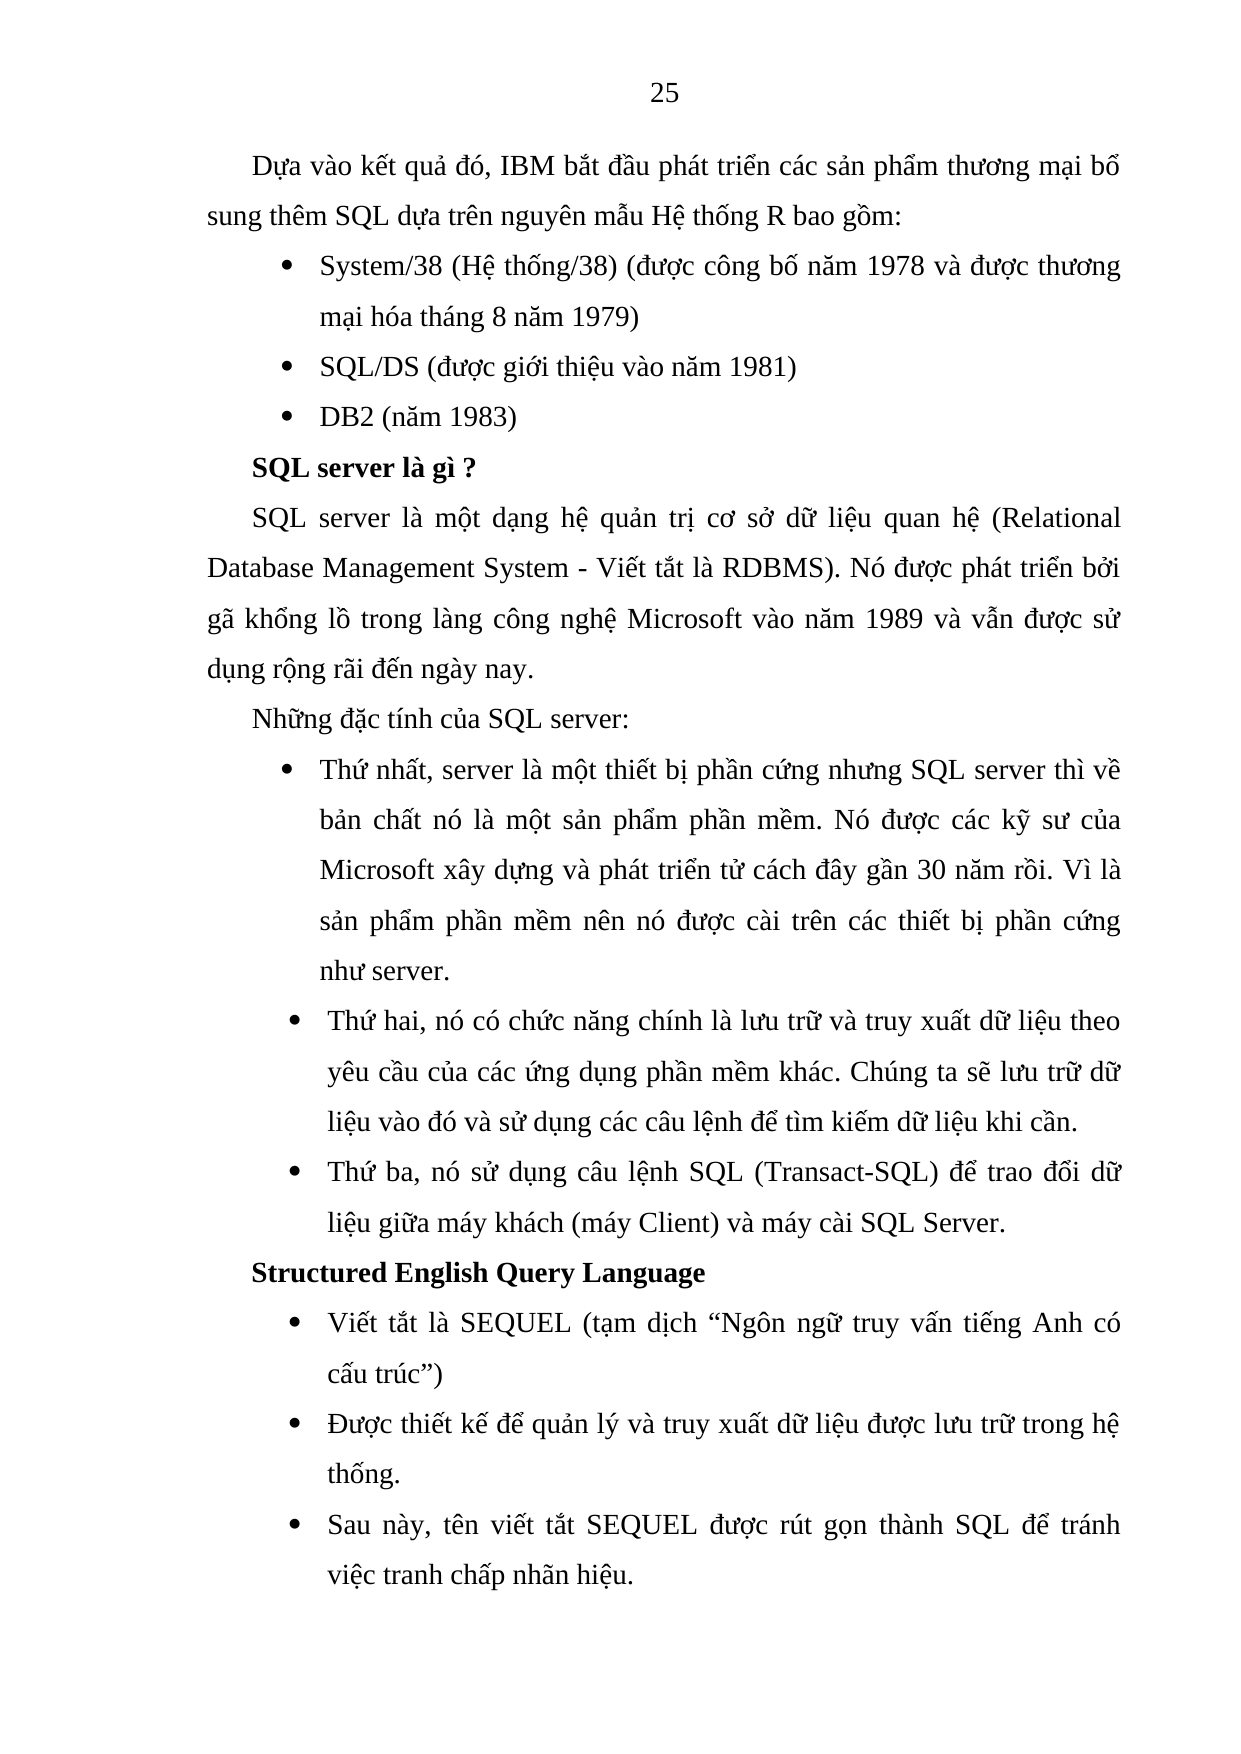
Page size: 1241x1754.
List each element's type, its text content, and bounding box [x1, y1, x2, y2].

list System/38 (Hệ thống/38) (được công bố năm 1978 và được thương mại hóa tháng 8 năm 1979) [282, 248, 1122, 332]
list Viết tắt là SEQUEL (tạm dịch “Ngôn ngữ truy vấn tiếng Anh có cấu trúc”) [289, 1306, 1122, 1389]
text Những đặc tính của SQL server: [207, 701, 1122, 735]
list Thứ nhất, server là một thiết bị phần cứng nhưng SQL server thì về bản chất nó là một sản phẩm phần mềm. Nó được các kỹ sư của Microsoft xây dựng và phát triển tử cách đây gần 30 năm rồi. Vì là sản phẩm phần mềm nên nó được cài trên các thiết bị phần cứng như server. [282, 752, 1122, 987]
list Được thiết kế để quản lý và truy xuất dữ liệu được lưu trữ trong hệ thống. [289, 1406, 1122, 1490]
list DB2 (năm 1983) [282, 399, 1122, 433]
list Sau này, tên viết tắt SEQUEL được rút gọn thành SQL để tránh việc tranh chấp nhãn hiệu. [289, 1507, 1122, 1591]
text SQL server là một dạng hệ quản trị cơ sở dữ liệu quan hệ (Relational Database Management System - Viết tắt là RDBMS). Nó được phát triển bởi gã khổng lồ trong làng công nghệ Microsoft vào năm 1989 và vẫn được sử dụng rộng rãi đến ngày nay. [207, 500, 1122, 685]
list Thứ ba, nó sử dụng câu lệnh SQL (Transact-SQL) để trao đổi dữ liệu giữa máy khách (máy Client) và máy cài SQL Server. [289, 1154, 1122, 1238]
text Dựa vào kết quả đó, IBM bắt đầu phát triển các sản phẩm thương mại bổ sung thêm SQL dựa trên nguyên mẫu Hệ thống R bao gồm: [207, 148, 1122, 232]
text Structured English Query Language [207, 1255, 1122, 1289]
text SQL server là gì ? [207, 450, 1122, 483]
list SQL/DS (được giới thiệu vào năm 1981) [282, 349, 1122, 383]
list Thứ hai, nó có chức năng chính là lưu trữ và truy xuất dữ liệu theo yêu cầu của các ứng dụng phần mềm khác. Chúng ta sẽ lưu trữ dữ liệu vào đó và sử dụng các câu lệnh để tìm kiếm dữ liệu khi cần. [289, 1003, 1122, 1138]
